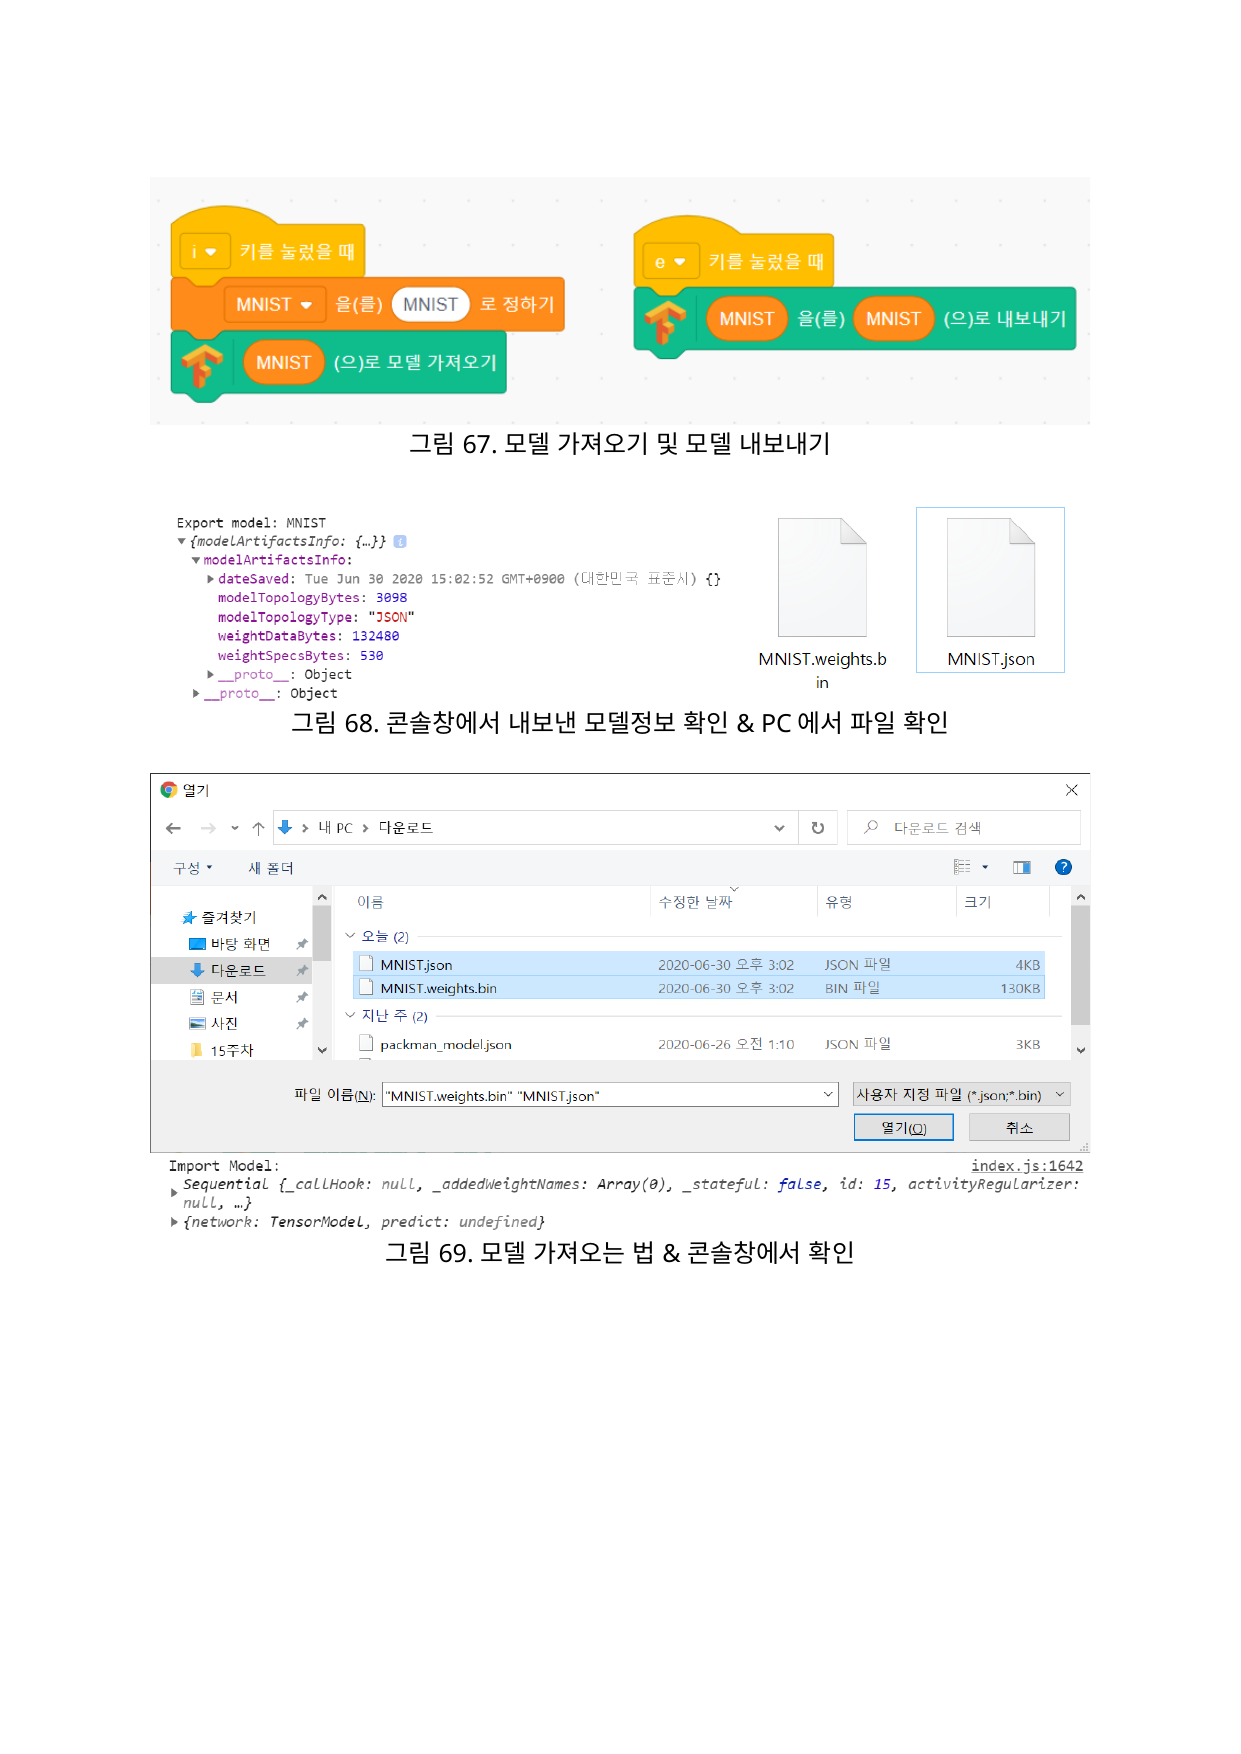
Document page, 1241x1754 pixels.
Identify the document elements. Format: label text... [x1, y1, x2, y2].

text 그림 67. 모델 가져오기 및 모델 내보내기 [150, 425, 1090, 461]
picture [738, 494, 1076, 704]
picture [150, 773, 1091, 1233]
text 그림 68. 콘솔창에서 내보낸 모델정보 확인 & PC에서 파일 확인 [150, 703, 1090, 740]
text 그림 69. 모델 가져오는 법 & 콘솔창에서 확인 [150, 1233, 1090, 1269]
picture [150, 512, 733, 704]
picture [150, 177, 1091, 425]
